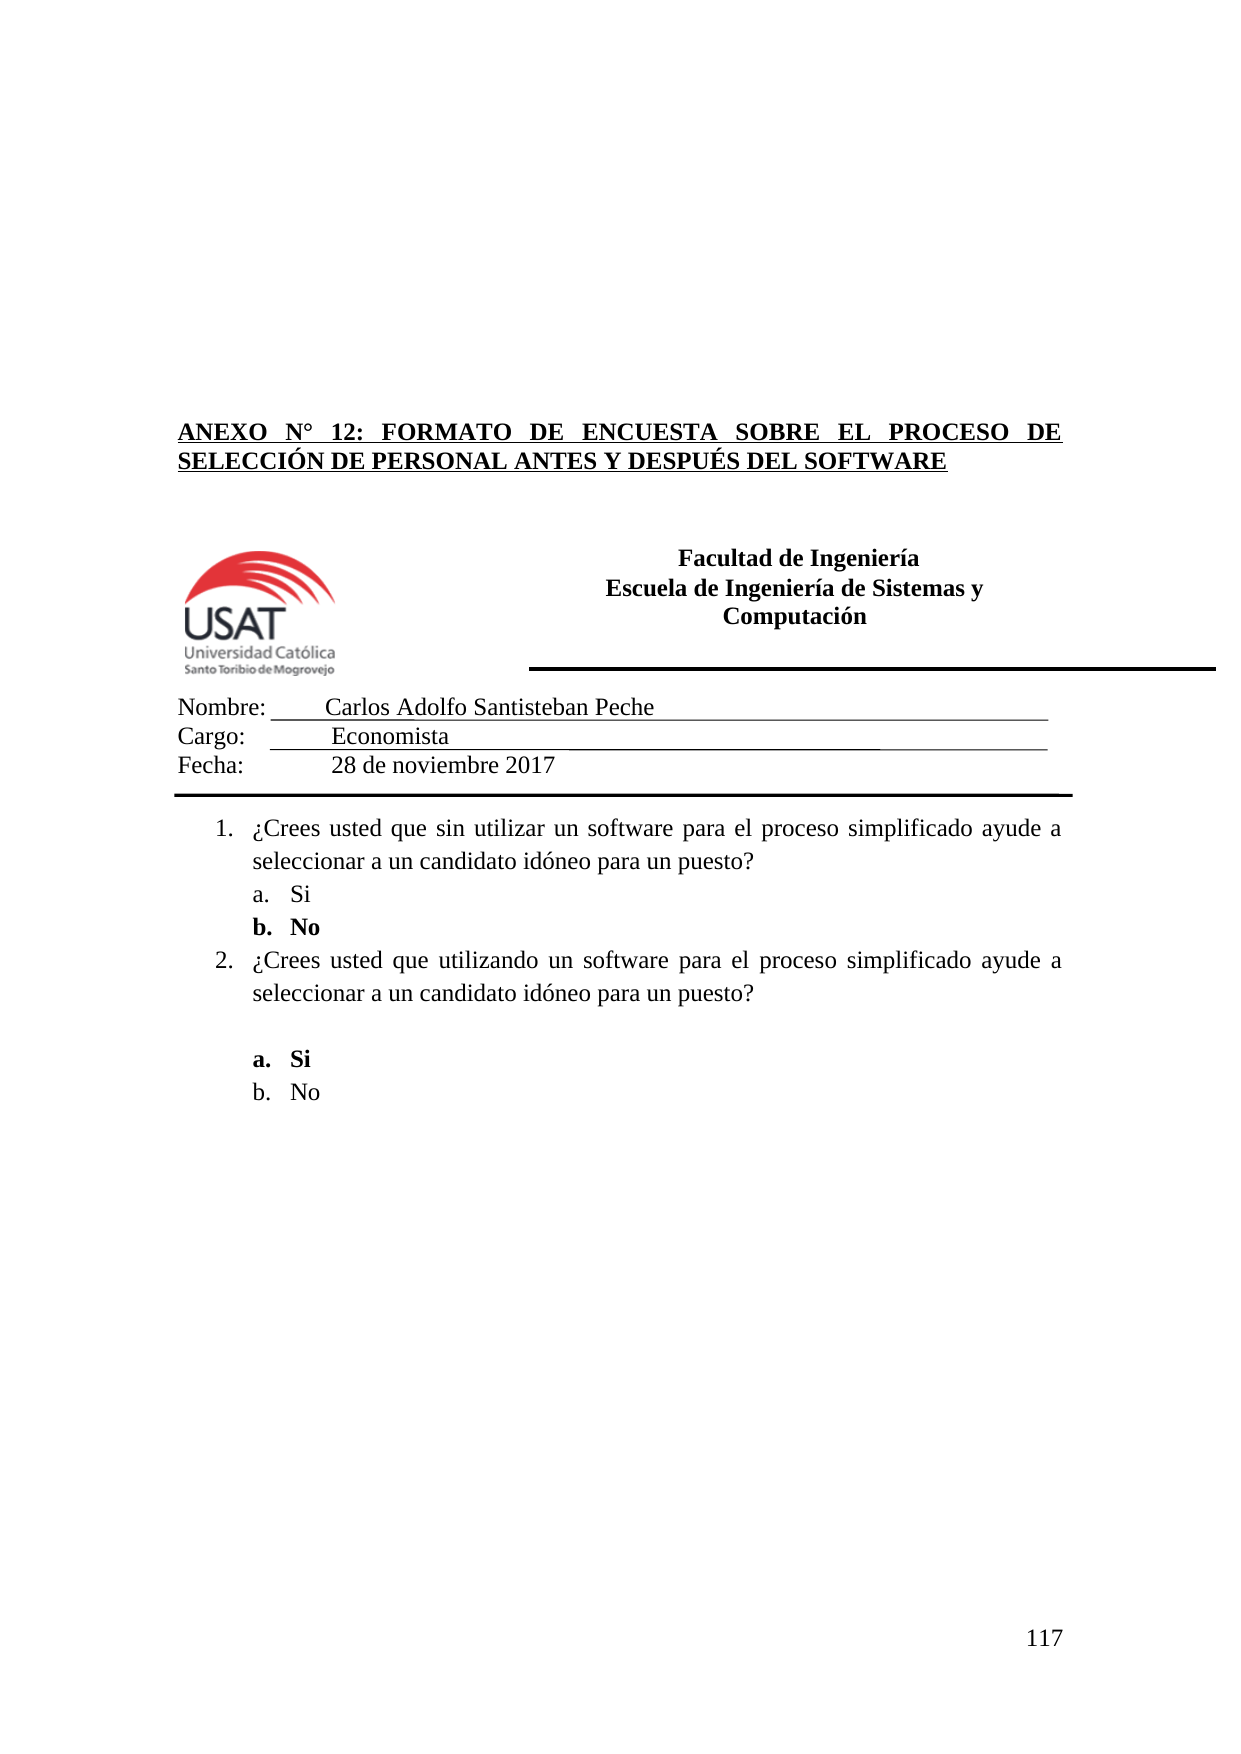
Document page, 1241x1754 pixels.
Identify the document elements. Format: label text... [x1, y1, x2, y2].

picture [184, 551, 336, 676]
list Si [252, 1044, 1063, 1073]
text Cargo: Economista [177, 721, 1063, 750]
text Fecha: 28 de noviembre 2017 [177, 750, 1063, 779]
subtitle ANEXO N° 12: FORMATO DE ENCUESTA SOBRE EL PROCESO DE SELECCIÓN DE PERSONAL ANTES Y DESPUÉS DEL SOFTWARE [177, 417, 1063, 442]
text Nombre: Carlos Adolfo Santisteban Peche [177, 692, 1063, 721]
list ¿Crees usted que utilizando un software para el proceso simplificado ayude a seleccionar a un candidato idóneo para un puesto? [215, 945, 1063, 1007]
list No [252, 1077, 1063, 1106]
subtitle ANEXO N° 12: FORMATO DE ENCUESTA SOBRE EL PROCESO DE SELECCIÓN DE PERSONAL ANTES Y DESPUÉS DEL SOFTWARE [177, 443, 1063, 474]
list ¿Crees usted que sin utilizar un software para el proceso simplificado ayude a seleccionar a un candidato idóneo para un puesto? [215, 813, 1063, 874]
list No [252, 912, 1063, 941]
list Si [252, 879, 1063, 908]
